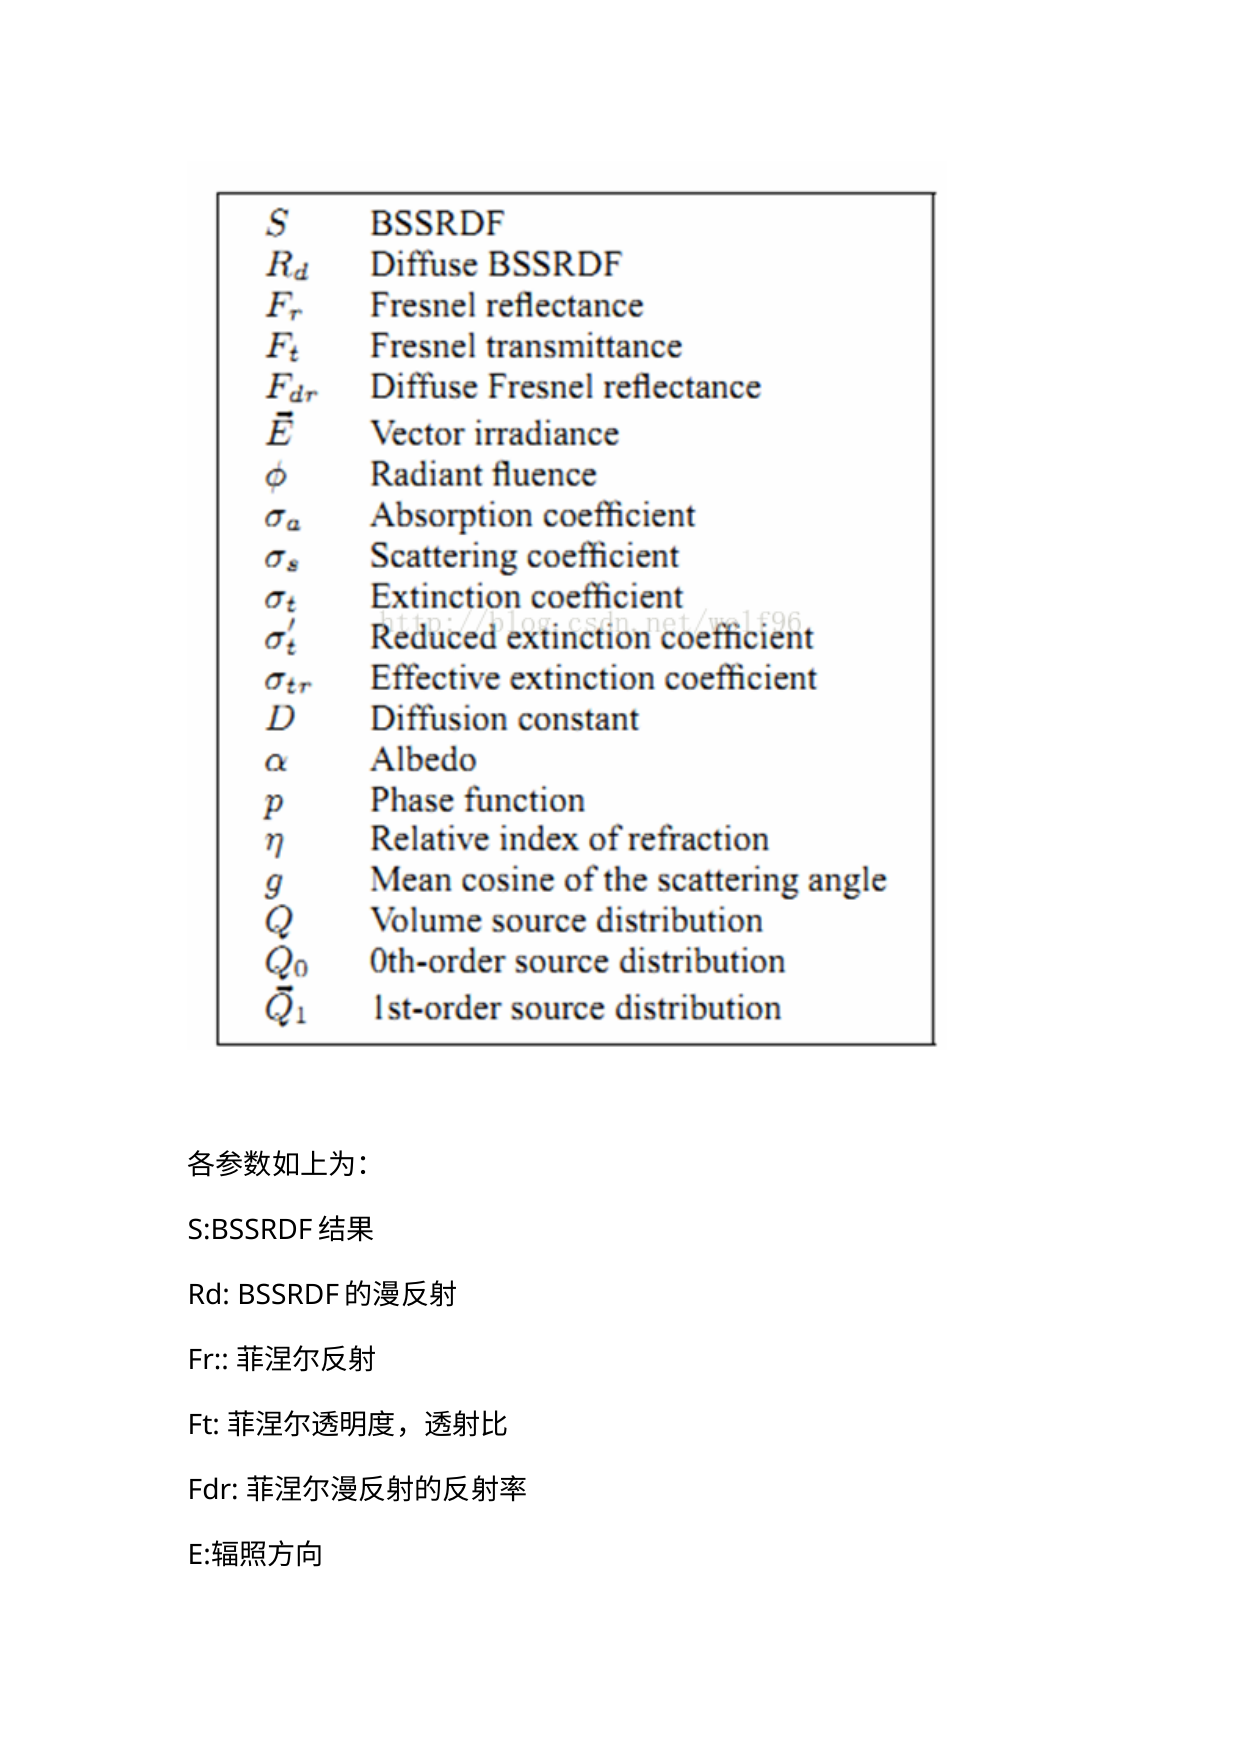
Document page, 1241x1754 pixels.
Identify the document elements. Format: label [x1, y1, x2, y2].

picture [187, 161, 967, 1050]
text [187, 1129, 1053, 1584]
